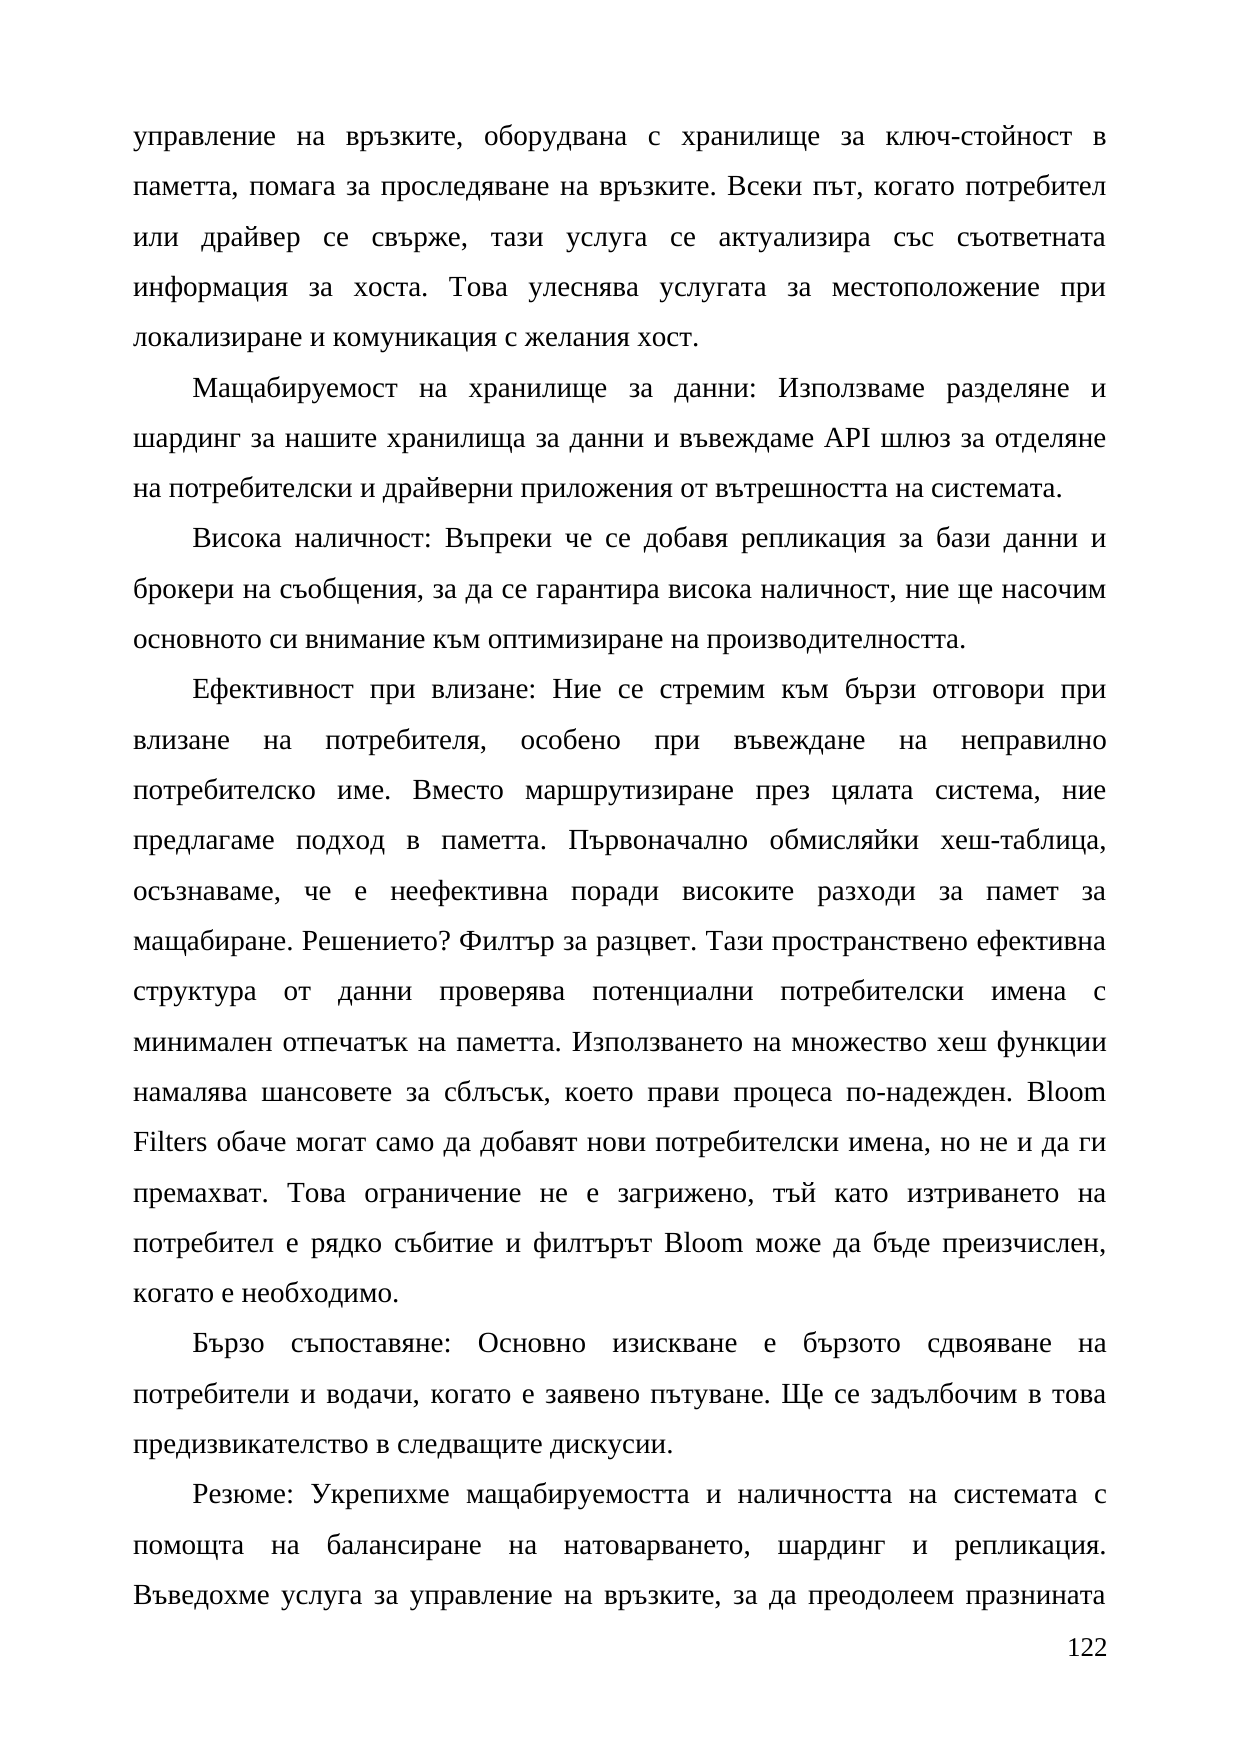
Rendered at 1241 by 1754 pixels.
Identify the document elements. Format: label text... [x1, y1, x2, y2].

text Мащабируемост на хранилище за данни: Използваме разделяне и шардинг за нашите хранилища за данни и въвеждаме API шлюз за отделяне на потребителски и драйверни приложения от вътрешността на системата. [133, 370, 1107, 504]
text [133, 118, 1107, 353]
text Ефективност при влизане: Ние се стремим към бързи отговори при влизане на потребителя, особено при въвеждане на неправилно потребителско име. Вместо маршрутизиране през цялата система, ние предлагаме подход в паметта. Първоначално обмисляйки хеш-таблица, осъзнаваме, че е неефективна поради високите разходи за памет за мащабиране. Решението? Филтър за разцвет. Тази пространствено ефективна структура от данни проверява потенциални потребителски имена с минимален отпечатък на паметта. Използването на множество хеш функции намалява шансовете за сблъсък, което прави процеса по-надежден. Bloom Filters обаче могат само да добавят нови потребителски имена, но не и да ги премахват. Това ограничение не е загрижено, тъй като изтриването на потребител е рядко събитие и филтърът Bloom може да бъде преизчислен, когато е необходимо. [133, 672, 1107, 1309]
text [133, 1477, 1107, 1611]
text Висока наличност: Въпреки че се добавя репликация за бази данни и брокери на съобщения, за да се гарантира висока наличност, ние ще насочим основното си внимание към оптимизиране на производителността. [133, 521, 1107, 655]
text Бързо съпоставяне: Основно изискване е бързото сдвояване на потребители и водачи, когато е заявено пътуване. Ще се задълбочим в това предизвикателство в следващите дискусии. [133, 1326, 1107, 1460]
